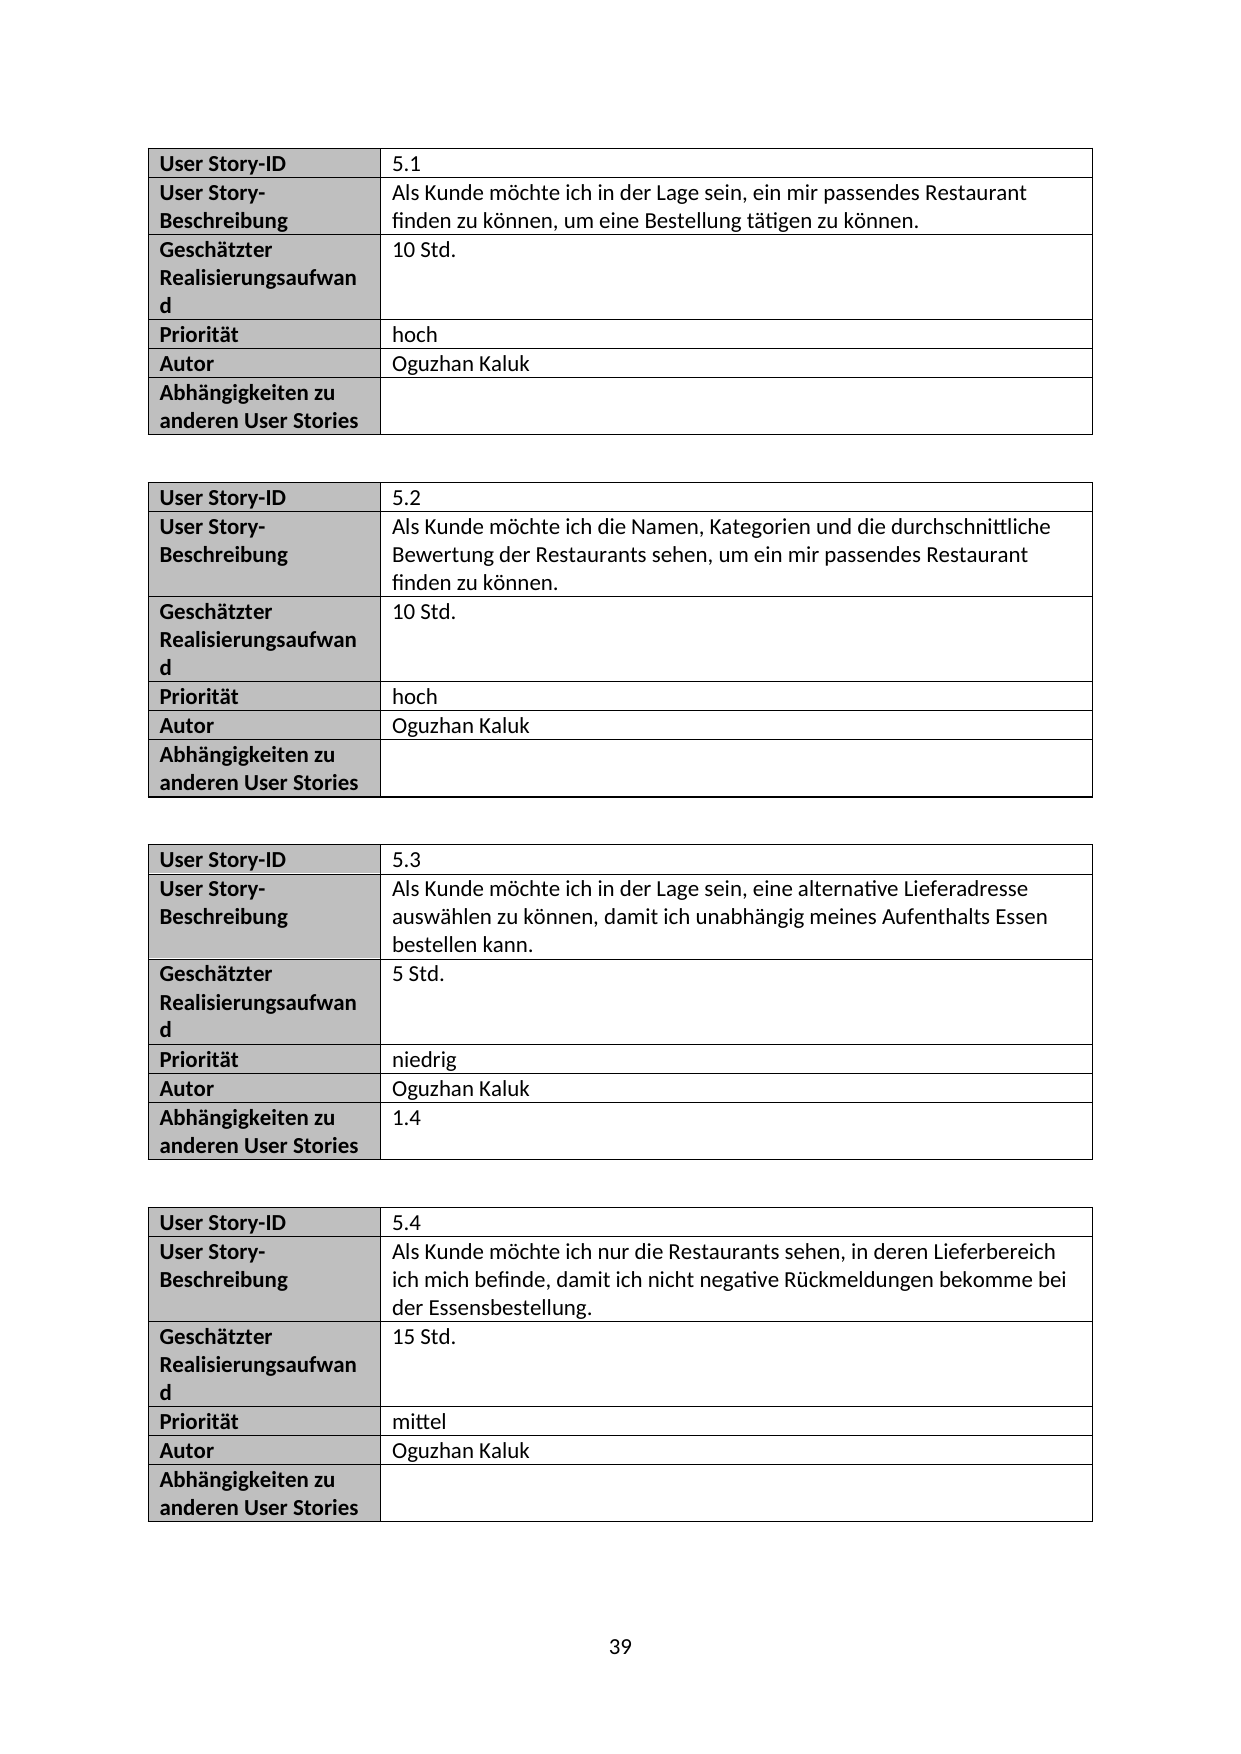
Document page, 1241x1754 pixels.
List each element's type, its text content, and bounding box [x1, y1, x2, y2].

table_cell Geschätzter Realisierungsaufwand [149, 235, 380, 319]
table_cell Abhängigkeiten zu anderen User Stories [149, 1465, 380, 1521]
table_cell 5 Std. [381, 960, 1092, 1044]
table_cell Priorität [149, 320, 380, 348]
table_cell Autor [149, 349, 380, 377]
table_cell Oguzhan Kaluk [381, 711, 1092, 739]
table_cell Oguzhan Kaluk [381, 1436, 1092, 1464]
table_cell Als Kunde möchte ich nur die Restaurants sehen, in deren Lieferbereich ich mich befinde, damit ich nicht negative Rückmeldungen bekomme bei der Essensbestellung. [381, 1237, 1092, 1321]
table_cell Priorität [149, 682, 380, 710]
table_cell Autor [149, 711, 380, 739]
table_cell niedrig [381, 1045, 1092, 1073]
table_cell User Story-Beschreibung [149, 178, 380, 234]
table_cell User Story-Beschreibung [149, 1237, 380, 1321]
table_cell Geschätzter Realisierungsaufwand [149, 960, 380, 1044]
table_header User Story-ID [149, 149, 380, 177]
table_header User Story-ID [149, 845, 380, 873]
table_cell User Story-Beschreibung [149, 875, 380, 958]
table_cell Abhängigkeiten zu anderen User Stories [149, 378, 380, 434]
table_header 5.1 [381, 149, 1092, 177]
table_header User Story-ID [149, 483, 380, 511]
table_cell [381, 1465, 1092, 1521]
table_cell Autor [149, 1436, 380, 1464]
table_cell [381, 740, 1092, 796]
table_cell Oguzhan Kaluk [381, 1074, 1092, 1102]
table_cell Geschätzter Realisierungsaufwand [149, 597, 380, 681]
table_cell 15 Std. [381, 1322, 1092, 1406]
table_cell hoch [381, 320, 1092, 348]
table_header User Story-ID [149, 1208, 380, 1236]
table_header 5.4 [381, 1208, 1092, 1236]
table_cell Abhängigkeiten zu anderen User Stories [149, 740, 380, 796]
table_cell Priorität [149, 1045, 380, 1073]
table_cell Geschätzter Realisierungsaufwand [149, 1322, 380, 1406]
table_cell mittel [381, 1407, 1092, 1435]
table_cell Als Kunde möchte ich in der Lage sein, eine alternative Lieferadresse auswählen zu können, damit ich unabhängig meines Aufenthalts Essen bestellen kann. [381, 875, 1092, 958]
table_cell Abhängigkeiten zu anderen User Stories [149, 1103, 380, 1159]
table_cell 10 Std. [381, 597, 1092, 681]
table_cell Autor [149, 1074, 380, 1102]
table_cell Oguzhan Kaluk [381, 349, 1092, 377]
table_cell Als Kunde möchte ich die Namen, Kategorien und die durchschnittliche Bewertung der Restaurants sehen, um ein mir passendes Restaurant finden zu können. [381, 512, 1092, 596]
table_header 5.2 [381, 483, 1092, 511]
table_cell 1.4 [381, 1103, 1092, 1159]
table_header 5.3 [381, 845, 1092, 873]
table_cell hoch [381, 682, 1092, 710]
table_cell Als Kunde möchte ich in der Lage sein, ein mir passendes Restaurant finden zu können, um eine Bestellung tätigen zu können. [381, 178, 1092, 234]
table_cell 10 Std. [381, 235, 1092, 319]
table_cell [381, 378, 1092, 434]
table_cell Priorität [149, 1407, 380, 1435]
table_cell User Story-Beschreibung [149, 512, 380, 596]
